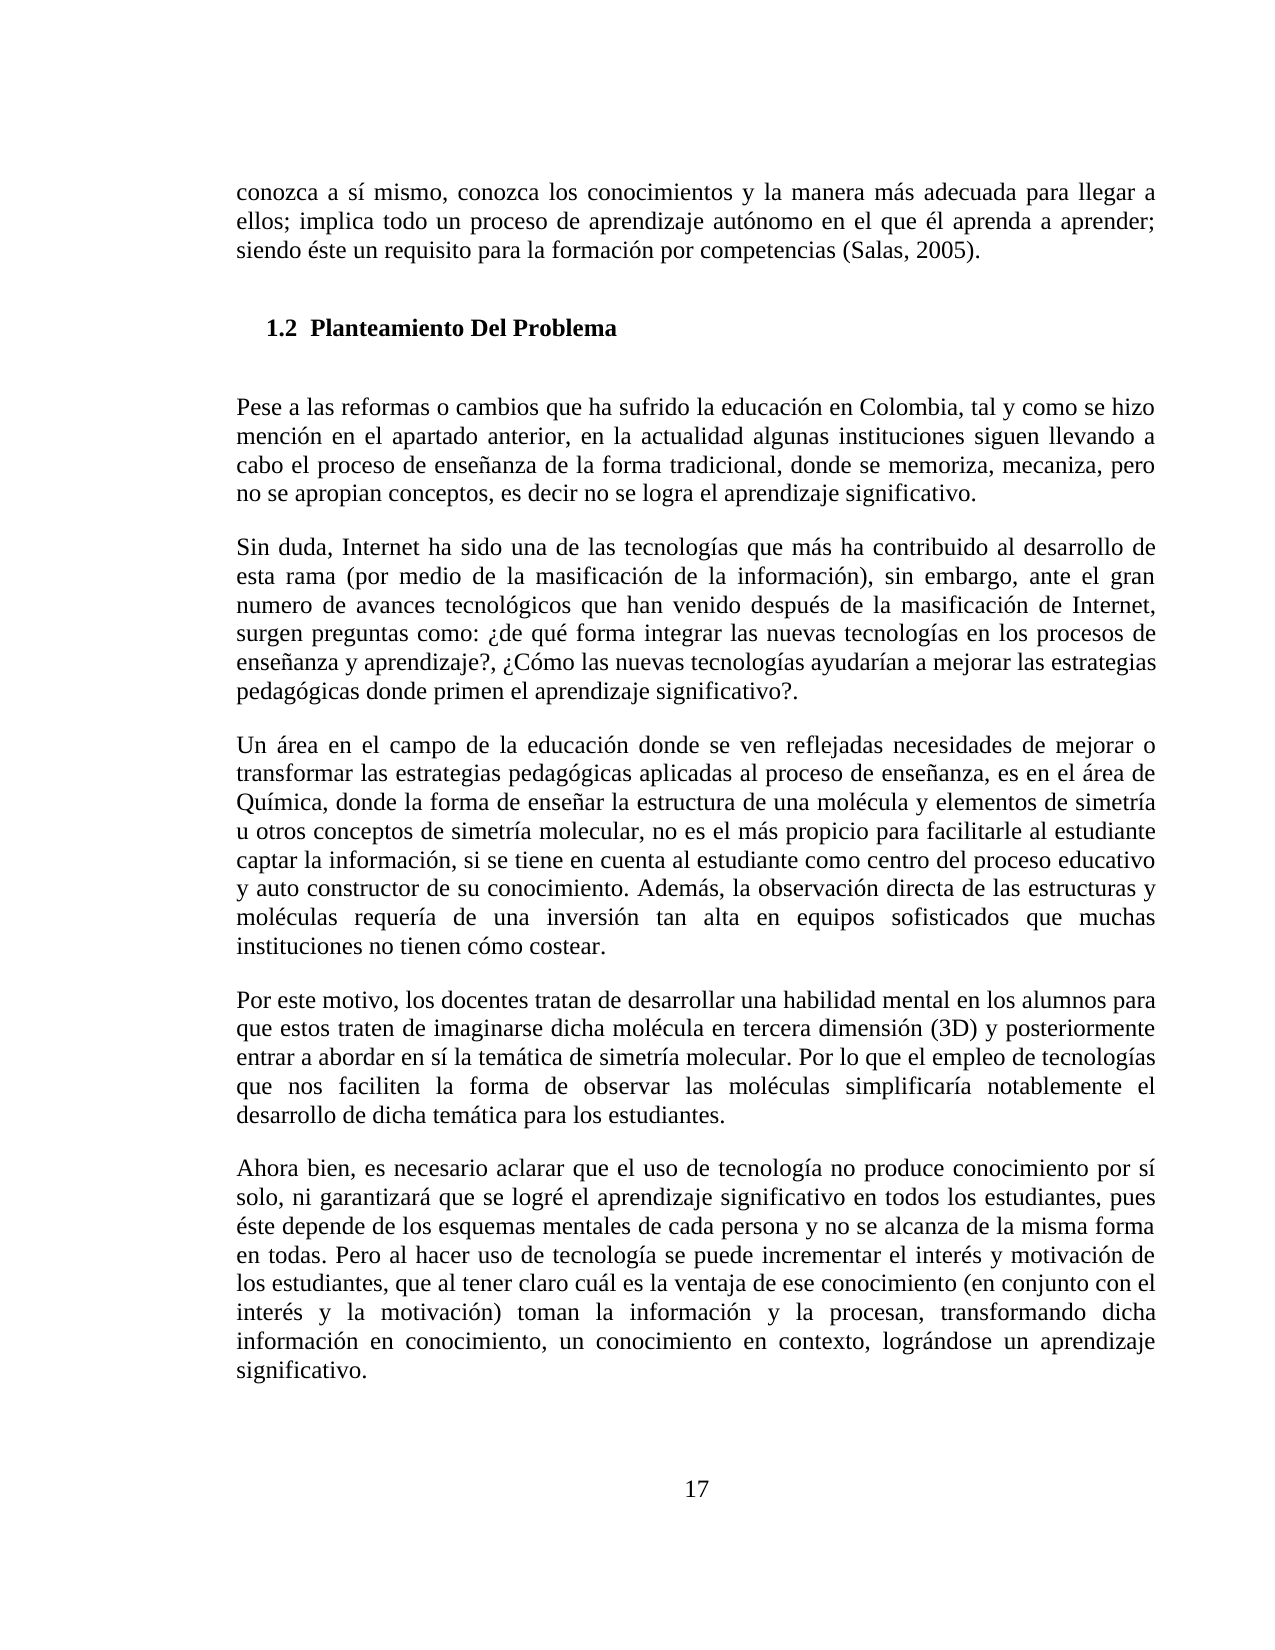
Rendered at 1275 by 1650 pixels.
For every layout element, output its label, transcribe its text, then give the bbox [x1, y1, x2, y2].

text Por este motivo, los docentes tratan de desarrollar una habilidad mental en los alumnos para que estos traten de imaginarse dicha molécula en tercera dimensión (3D) y posteriormente entrar a abordar en sí la temática de simetría molecular. Por lo que el empleo de tecnologías que nos faciliten la forma de observar las moléculas simplificaría notablemente el desarrollo de dicha temática para los estudiantes. [236, 985, 1157, 1128]
text Sin duda, Internet ha sido una de las tecnologías que más ha contribuido al desarrollo de esta rama (por medio de la masificación de la información), sin embargo, ante el gran numero de avances tecnológicos que han venido después de la masificación de Internet, surgen preguntas como: ¿de qué forma integrar las nuevas tecnologías en los procesos de enseñanza y aprendizaje?, ¿Cómo las nuevas tecnologías ayudarían a mejorar las estrategias pedagógicas donde primen el aprendizaje significativo?. [236, 532, 1157, 705]
text Un área en el campo de la educación donde se ven reflejadas necesidades de mejorar o transformar las estrategias pedagógicas aplicadas al proceso de enseñanza, es en el área de Química, donde la forma de enseñar la estructura de una molécula y elementos de simetría u otros conceptos de simetría molecular, no es el más propicio para facilitarle al estudiante captar la información, si se tiene en cuenta al estudiante como centro del proceso educativo y auto constructor de su conocimiento. Además, la observación directa de las estructuras y moléculas requería de una inversión tan alta en equipos sofisticados que muchas instituciones no tienen cómo costear. [236, 730, 1157, 960]
subtitle Planteamiento Del Problema [266, 313, 1157, 342]
text Ahora bien, es necesario aclarar que el uso de tecnología no produce conocimiento por sí solo, ni garantizará que se logré el aprendizaje significativo en todos los estudiantes, pues éste depende de los esquemas mentales de cada persona y no se alcanza de la misma forma en todas. Pero al hacer uso de tecnología se puede incrementar el interés y motivación de los estudiantes, que al tener claro cuál es la ventaja de ese conocimiento (en conjunto con el interés y la motivación) toman la información y la procesan, transformando dicha información en conocimiento, un conocimiento en contexto, lográndose un aprendizaje significativo. [236, 1153, 1157, 1383]
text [236, 177, 1157, 263]
text Pese a las reformas o cambios que ha sufrido la educación en Colombia, tal y como se hizo mención en el apartado anterior, en la actualidad algunas instituciones siguen llevando a cabo el proceso de enseñanza de la forma tradicional, donde se memoriza, mecaniza, pero no se apropian conceptos, es decir no se logra el aprendizaje significativo. [236, 392, 1157, 507]
